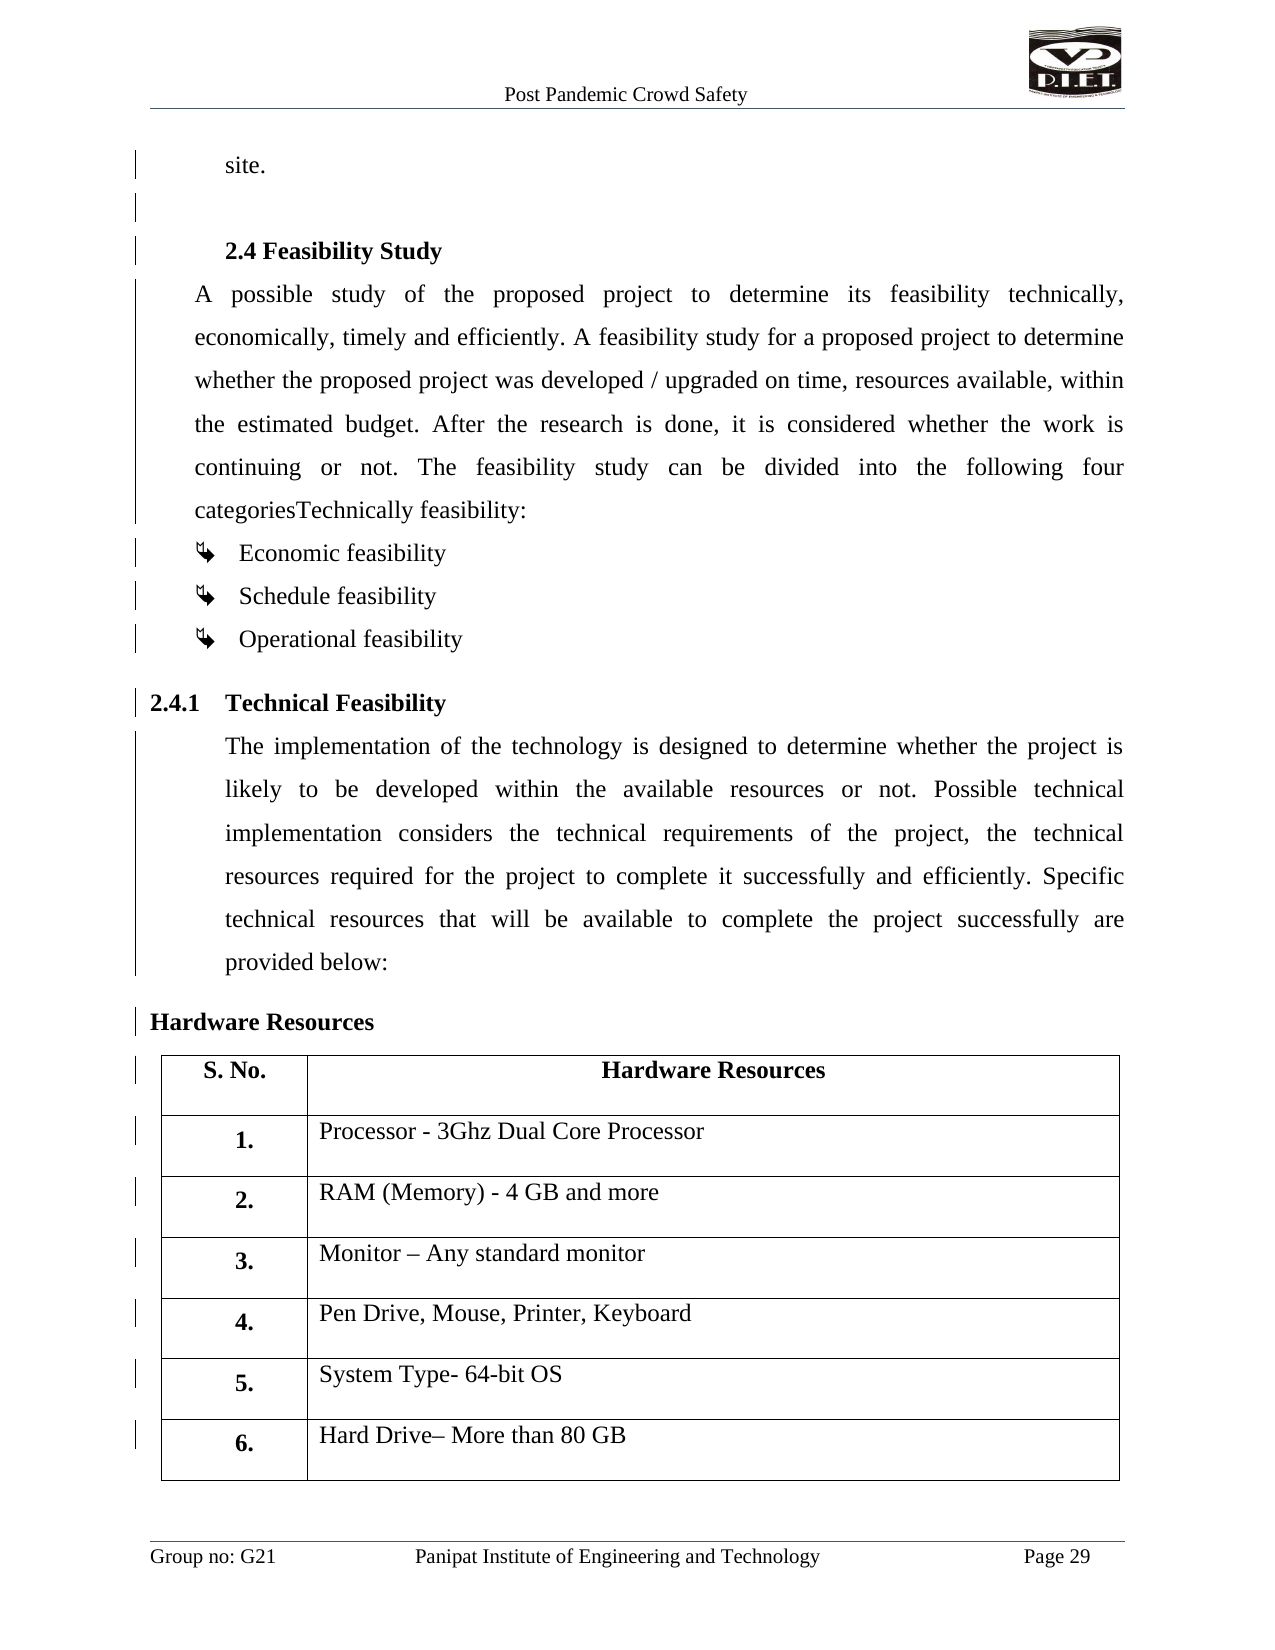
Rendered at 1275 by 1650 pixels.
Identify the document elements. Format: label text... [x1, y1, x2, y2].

table_cell Processor - 3Ghz Dual Core Processor [308, 1116, 1119, 1176]
table_cell Pen Drive, Mouse, Printer, Keyboard [308, 1299, 1119, 1358]
table_cell RAM (Memory) - 4 GB and more [308, 1177, 1119, 1237]
table_cell Monitor – Any standard monitor [308, 1238, 1119, 1297]
table_cell [162, 1116, 307, 1176]
list A possible study of the proposed project to determine its feasibility technically, economically, timely and efficiently. A feasibility study for a proposed project to determine whether the proposed project was developed / upgraded on time, resources available, within the estimated budget. After the research is done, it is considered whether the work is continuing or not. The feasibility study can be divided into the following four categoriesTechnically feasibility: [194, 279, 1125, 524]
text Operational feasibility [194, 624, 1125, 653]
table_cell System Type- 64-bit OS [308, 1359, 1119, 1419]
table_header Hardware Resources [308, 1056, 1119, 1115]
table_cell [162, 1238, 307, 1297]
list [187, 150, 1125, 179]
text Schedule feasibility [194, 581, 1125, 610]
text The implementation of the technology is designed to determine whether the project is likely to be developed within the available resources or not. Possible technical implementation considers the technical requirements of the project, the technical resources required for the project to complete it successfully and efficiently. Specific technical resources that will be available to complete the project successfully are provided below: [225, 731, 1125, 976]
text Hardware Resources [150, 1007, 1125, 1036]
table_cell [162, 1177, 307, 1237]
table_cell [162, 1420, 307, 1480]
text Economic feasibility [194, 538, 1125, 567]
list 2.4 Feasibility Study [225, 236, 1125, 265]
table_header S. No. [162, 1056, 307, 1115]
table_cell Hard Drive– More than 80 GB [308, 1420, 1119, 1480]
picture [1029, 23, 1122, 101]
table_cell [162, 1299, 307, 1358]
table_cell [162, 1359, 307, 1419]
subtitle 2.4.1 Technical Feasibility [150, 688, 1125, 717]
